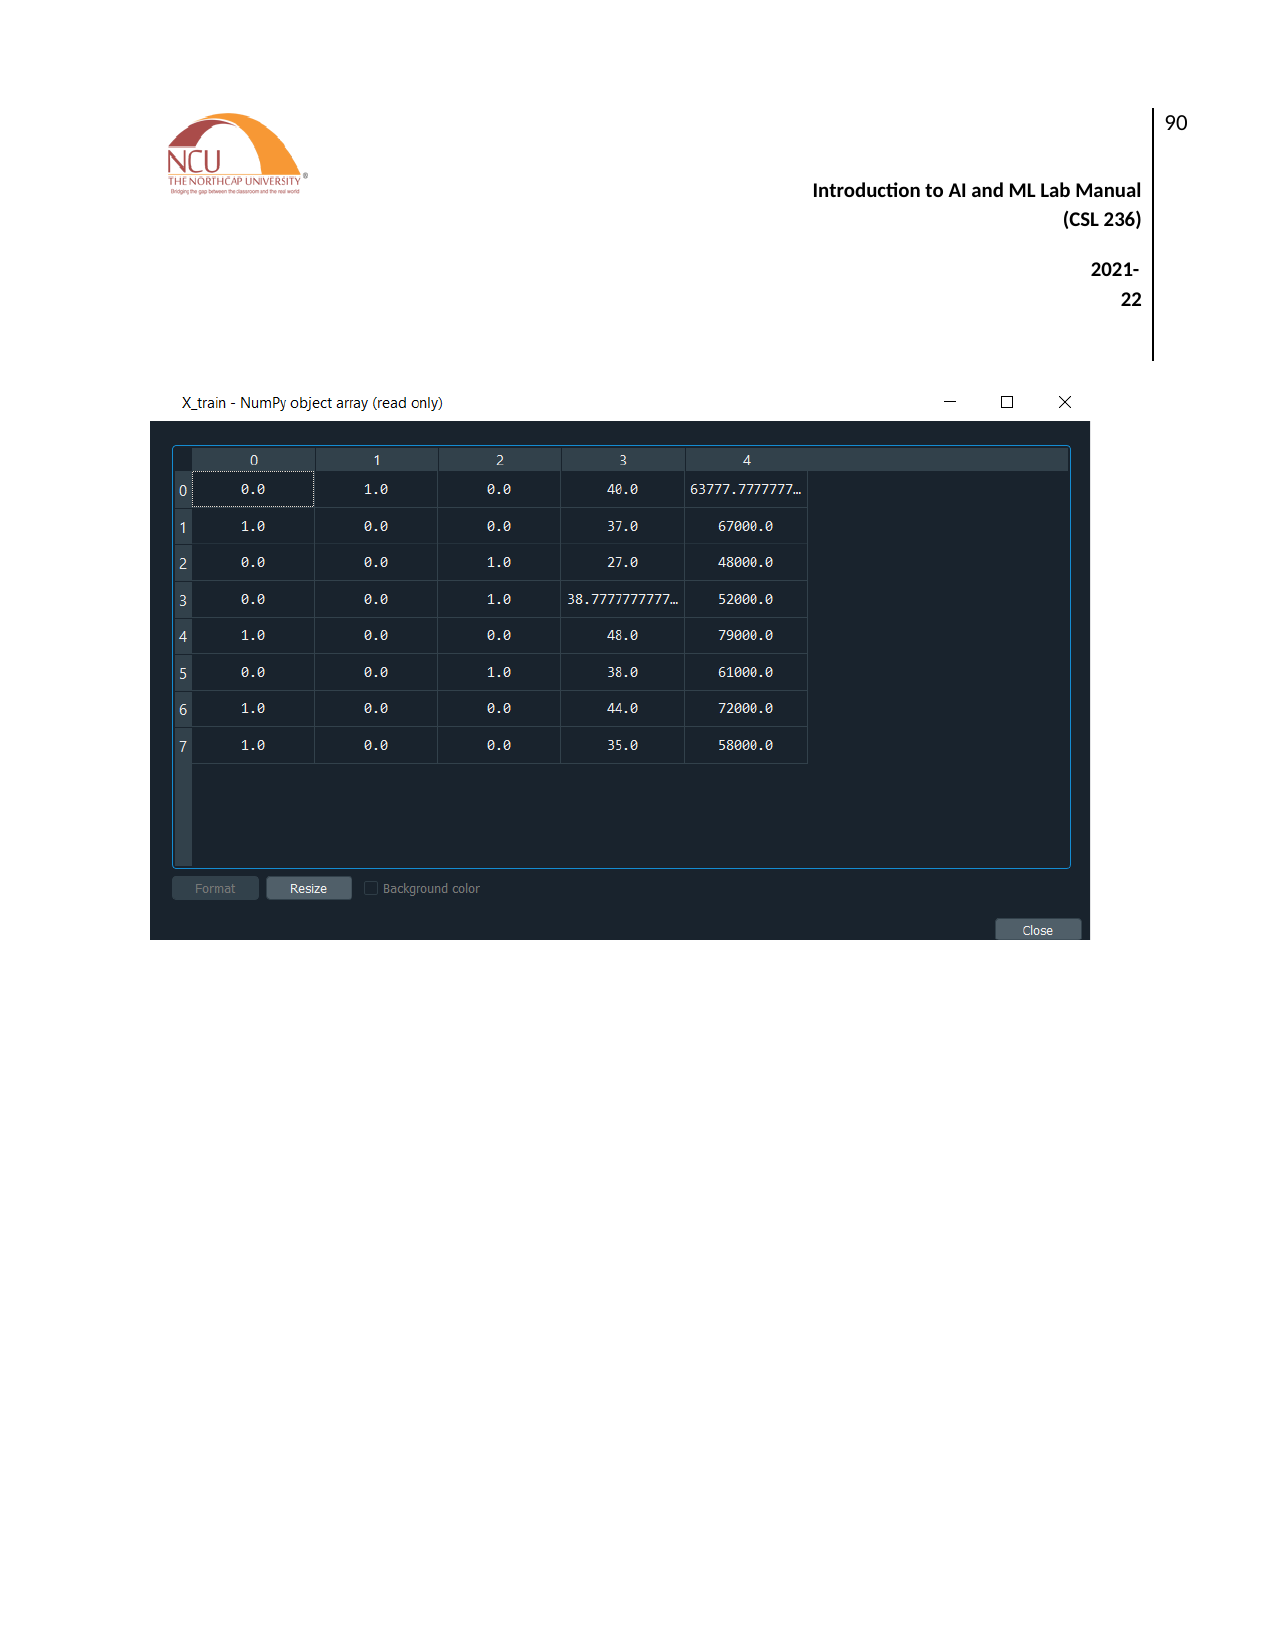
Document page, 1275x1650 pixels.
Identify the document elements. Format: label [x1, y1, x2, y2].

picture [150, 386, 1091, 940]
picture [164, 108, 309, 198]
